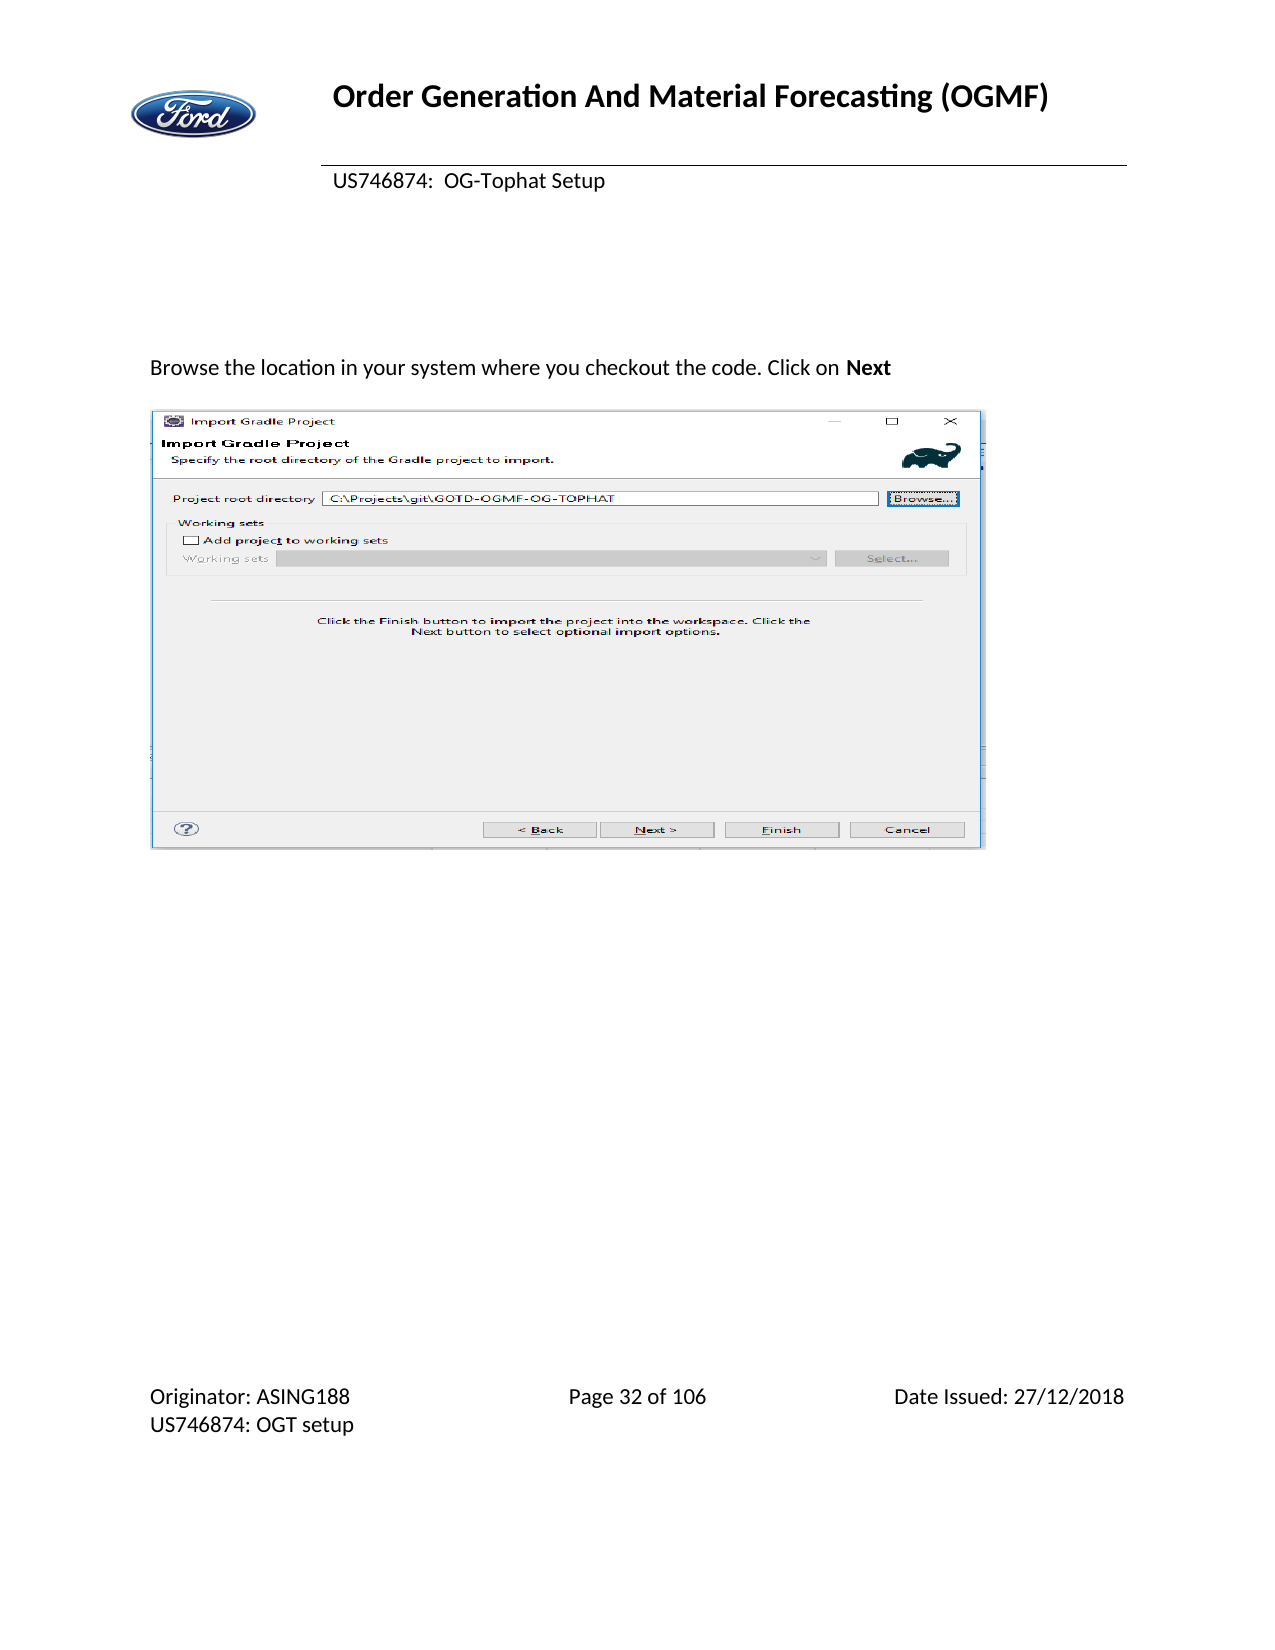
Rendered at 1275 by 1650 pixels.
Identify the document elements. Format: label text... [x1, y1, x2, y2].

picture [150, 409, 987, 850]
picture [115, 75, 272, 154]
text Browse the location in your system where you checkout the code. Click on Next [150, 353, 1125, 381]
